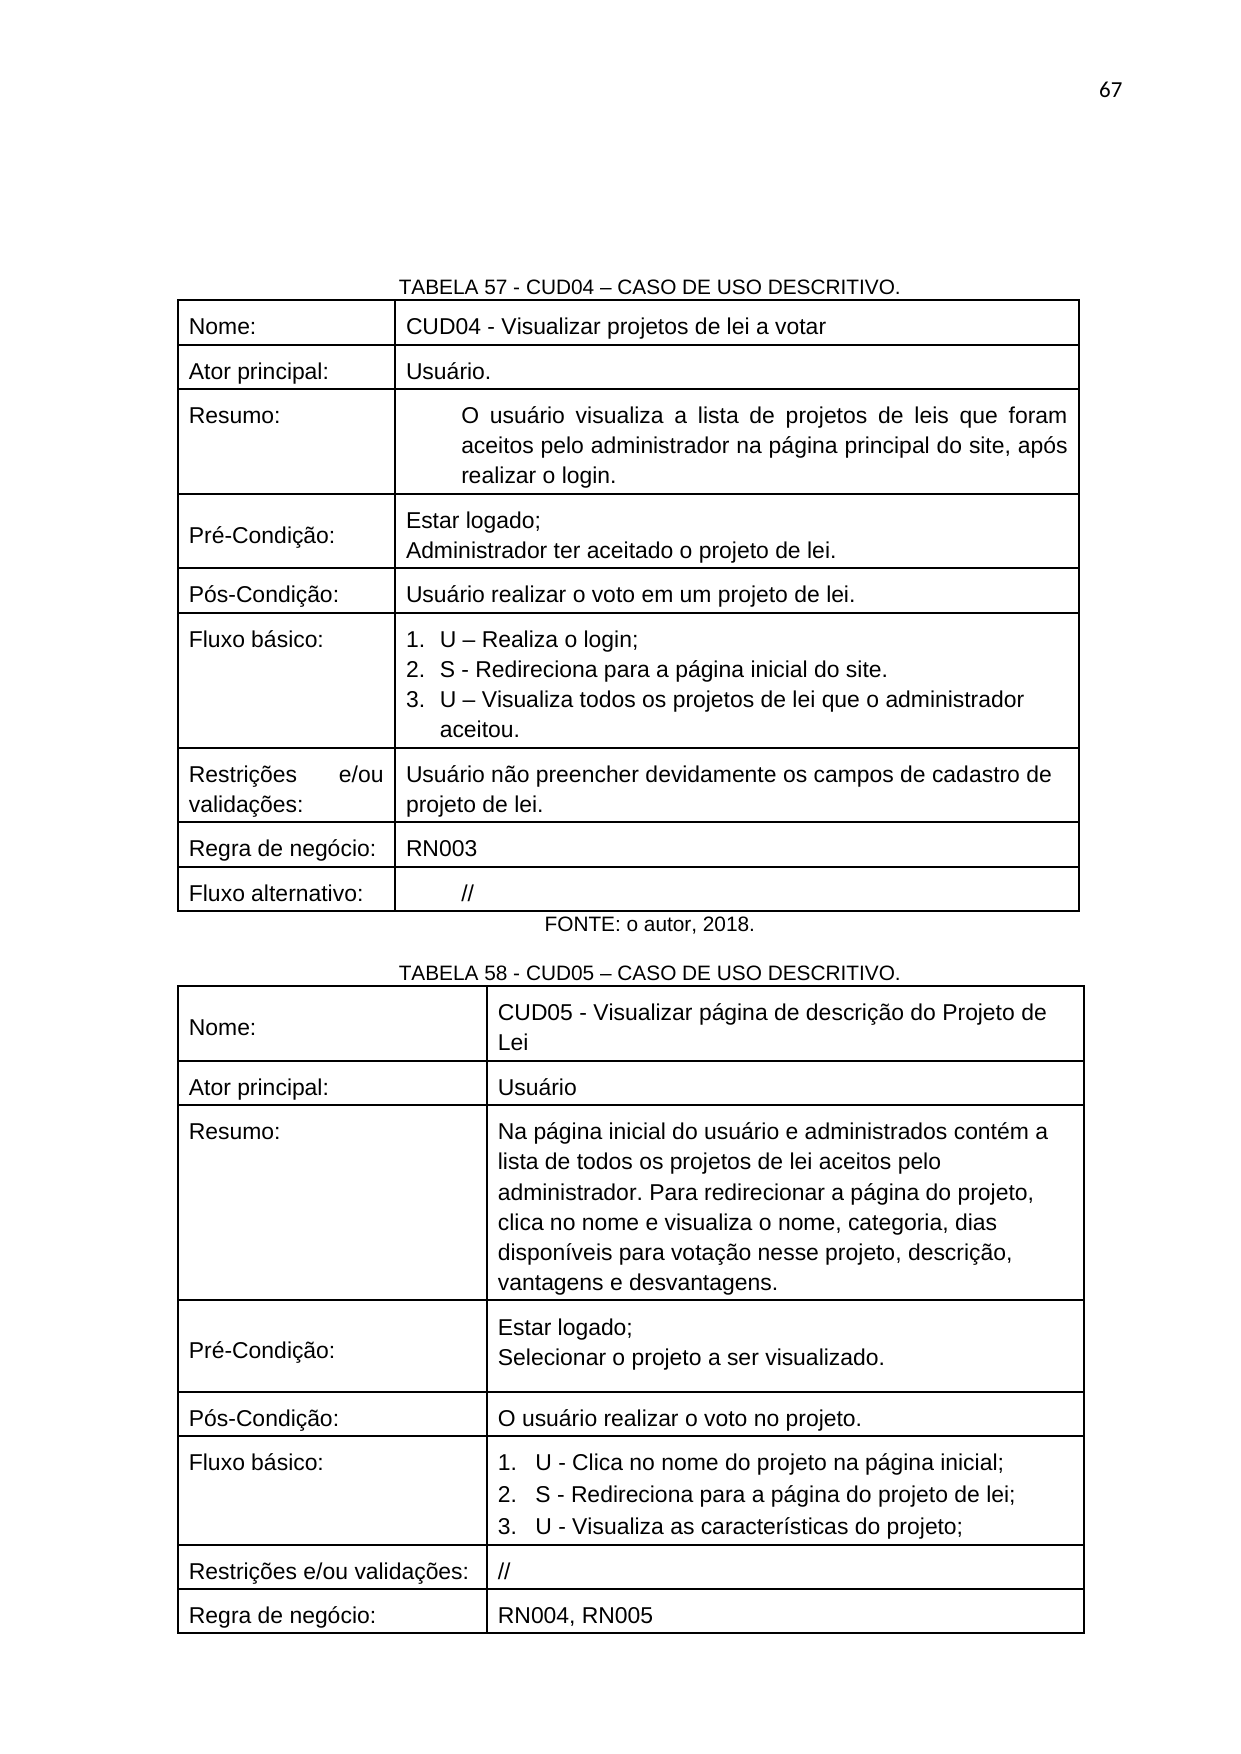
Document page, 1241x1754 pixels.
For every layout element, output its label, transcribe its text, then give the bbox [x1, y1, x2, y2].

table_cell Resumo: [179, 390, 394, 493]
table_cell RN003 [396, 823, 1078, 866]
table_cell U - Clica no nome do projeto na página inicial; S - Redireciona para a página do projeto de lei; U - Visualiza as características do projeto; [488, 1437, 1083, 1543]
table_cell Pós-Condição: [179, 1393, 486, 1435]
text FONTE: o autor, 2018. [177, 912, 1122, 936]
table_header CUD04 - Visualizar projetos de lei a votar [396, 301, 1078, 343]
table_cell RN004, RN005 [488, 1590, 1083, 1632]
table_cell Usuário realizar o voto em um projeto de lei. [396, 569, 1078, 612]
table_cell Fluxo básico: [179, 614, 394, 747]
text TABELA 57 - CUD04 – CASO DE USO DESCRITIVO. [177, 275, 1122, 299]
table_cell Ator principal: [179, 346, 394, 388]
table_cell Restrições e/ou validações: [179, 749, 394, 821]
table_cell Fluxo básico: [179, 1437, 486, 1543]
table_cell U – Realiza o login; S - Redireciona para a página inicial do site. U – Visualiza todos os projetos de lei que o administrador aceitou. [396, 614, 1078, 747]
table_cell Resumo: [179, 1106, 486, 1299]
table_header Nome: [179, 301, 394, 343]
table_cell Usuário não preencher devidamente os campos de cadastro de projeto de lei. [396, 749, 1078, 821]
table_cell Regra de negócio: [179, 823, 394, 866]
table_cell Estar logado; Administrador ter aceitado o projeto de lei. [396, 495, 1078, 567]
table_cell Usuário. [396, 346, 1078, 388]
table_cell Usuário [488, 1062, 1083, 1104]
table_cell Restrições e/ou validações: [179, 1546, 486, 1588]
text TABELA 58 - CUD05 – CASO DE USO DESCRITIVO. [177, 961, 1122, 985]
table_cell Pós-Condição: [179, 569, 394, 612]
table_cell // [396, 868, 1078, 910]
table_header CUD05 - Visualizar página de descrição do Projeto de Lei [488, 987, 1083, 1059]
table_cell Ator principal: [179, 1062, 486, 1104]
table_cell // [488, 1546, 1083, 1588]
table_cell Pré-Condição: [179, 495, 394, 567]
table_cell Fluxo alternativo: [179, 868, 394, 910]
table_cell Regra de negócio: [179, 1590, 486, 1632]
table_header Nome: [179, 987, 486, 1059]
table_cell Na página inicial do usuário e administrados contém a lista de todos os projetos de lei aceitos pelo administrador. Para redirecionar a página do projeto, clica no nome e visualiza o nome, categoria, dias disponíveis para votação nesse projeto, descrição, vantagens e desvantagens. [488, 1106, 1083, 1299]
table_cell Pré-Condição: [179, 1301, 486, 1391]
table_cell O usuário realizar o voto no projeto. [488, 1393, 1083, 1435]
table_cell O usuário visualiza a lista de projetos de leis que foram aceitos pelo administrador na página principal do site, após realizar o login. [396, 390, 1078, 493]
table_cell Estar logado; Selecionar o projeto a ser visualizado. [488, 1301, 1083, 1391]
